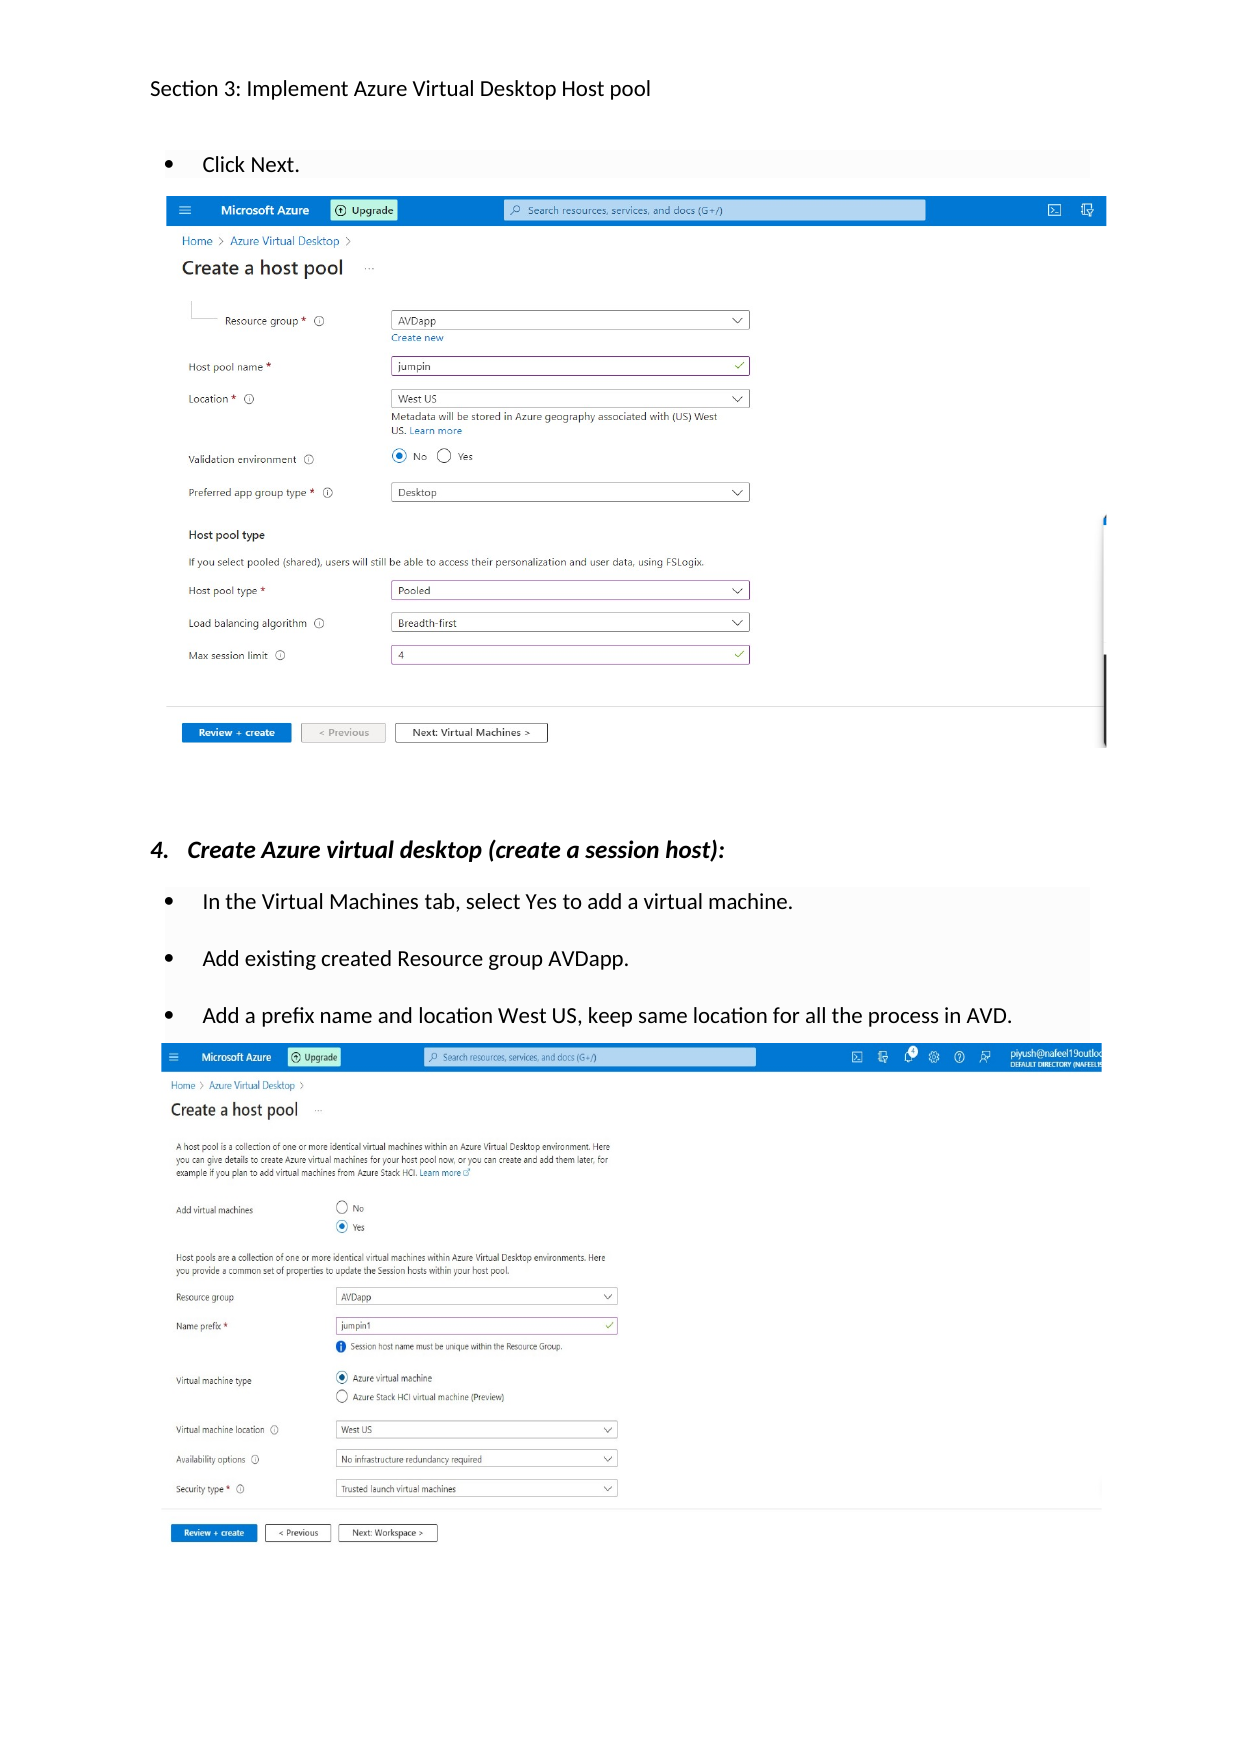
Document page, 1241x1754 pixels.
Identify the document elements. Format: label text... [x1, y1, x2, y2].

list Create Azure virtual desktop (create a session host): [150, 835, 1090, 865]
picture [166, 196, 1107, 748]
list Click Next. [165, 150, 1090, 178]
picture [161, 1043, 1102, 1551]
list Add a prefix name and location West US, keep same location for all the process in AVD. [165, 1001, 1090, 1029]
list Add existing created Resource group AVDapp. [165, 944, 1090, 972]
list In the Virtual Machines tab, select Yes to add a virtual machine. [165, 887, 1090, 915]
